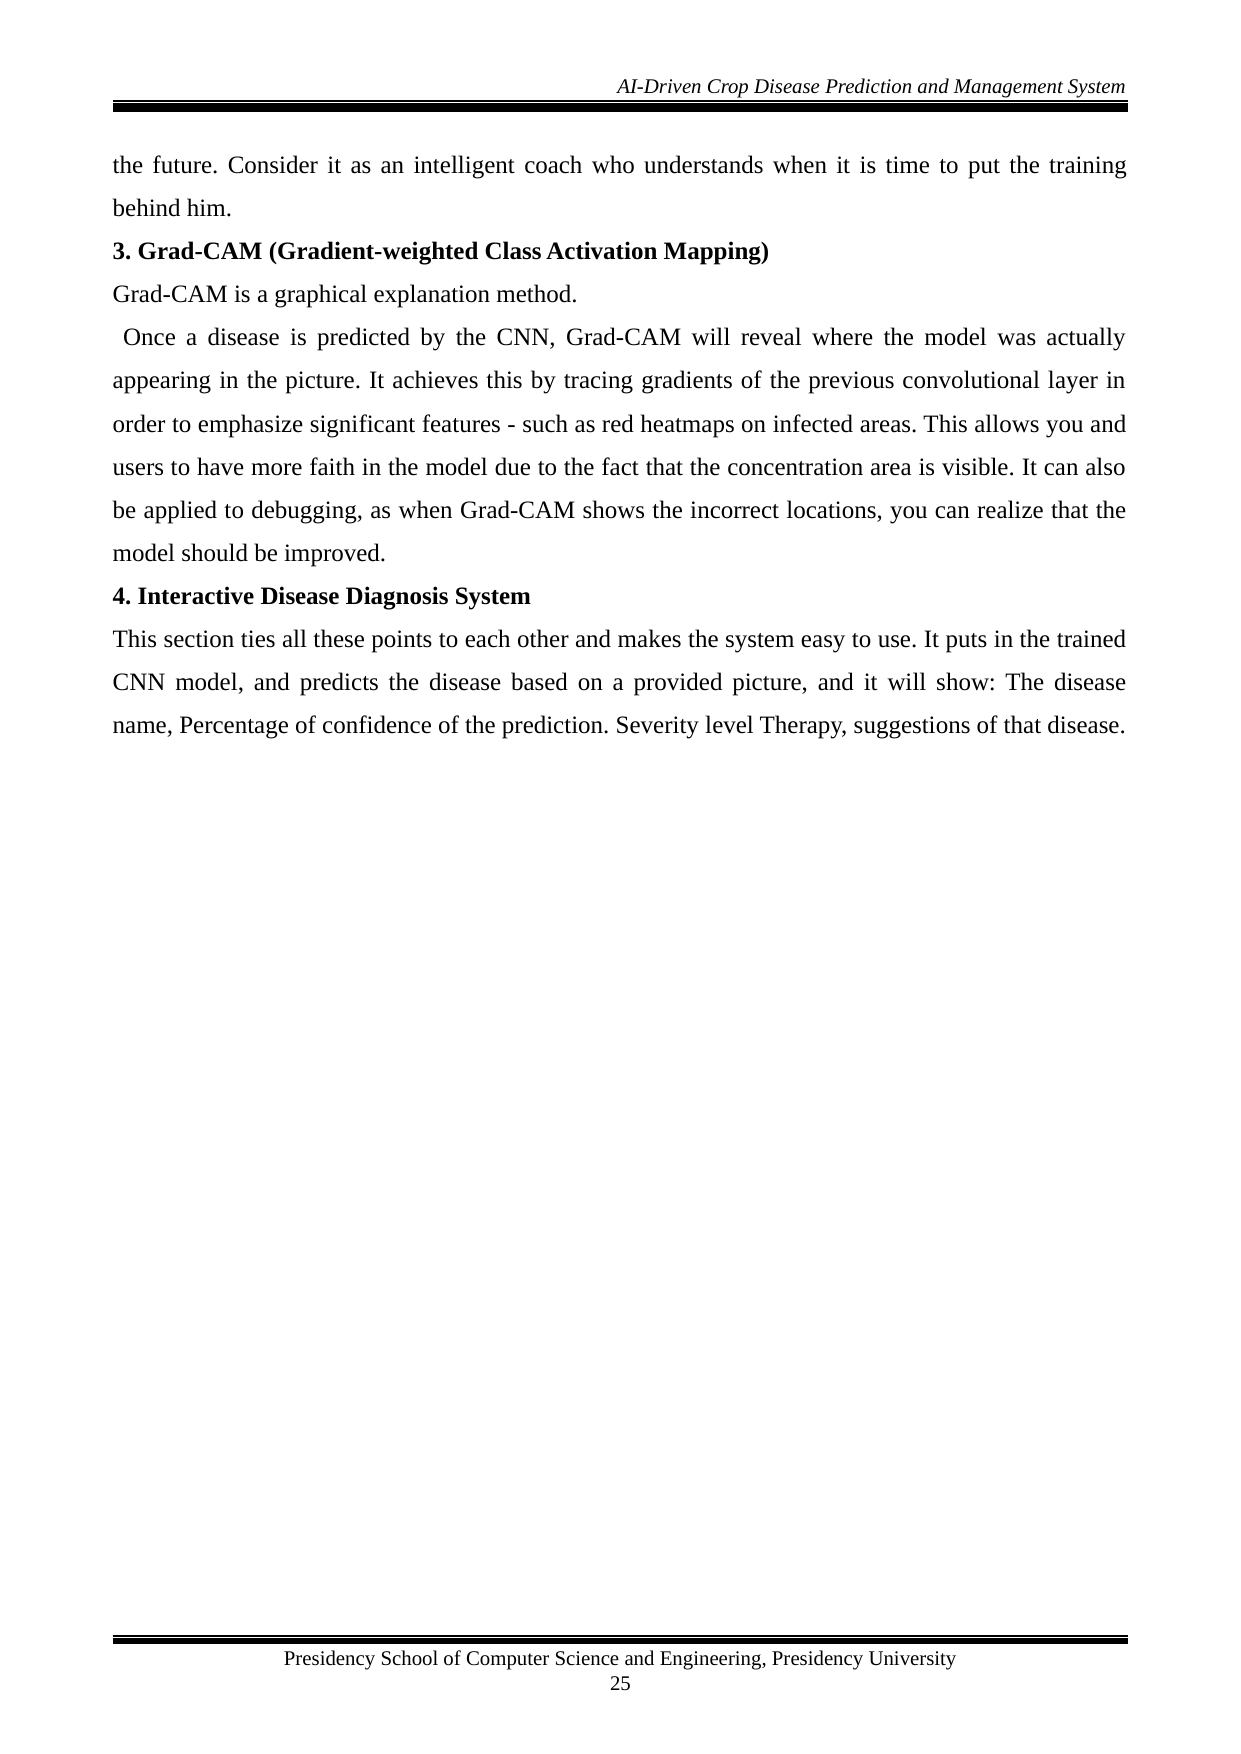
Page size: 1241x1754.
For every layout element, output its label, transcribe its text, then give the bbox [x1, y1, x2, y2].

text 3. Grad-CAM (Gradient-weighted Class Activation Mapping) [112, 236, 1128, 265]
text This section ties all these points to each other and makes the system easy to use. It puts in the trained CNN model, and predicts the disease based on a provided picture, and it will show: The disease name, Percentage of confidence of the prediction. Severity level Therapy, suggestions of that disease. [112, 624, 1128, 739]
text 4. Interactive Disease Diagnosis System [112, 581, 1128, 610]
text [112, 150, 1128, 222]
text Once a disease is predicted by the CNN, Grad-CAM will reveal where the model was actually appearing in the picture. It achieves this by tracing gradients of the previous convolutional layer in order to emphasize significant features - such as red heatmaps on infected areas. This allows you and users to have more faith in the model due to the fact that the concentration area is visible. It can also be applied to debugging, as when Grad-CAM shows the incorrect locations, you can realize that the model should be improved. [112, 322, 1128, 567]
text Grad-CAM is a graphical explanation method. [112, 279, 1128, 308]
